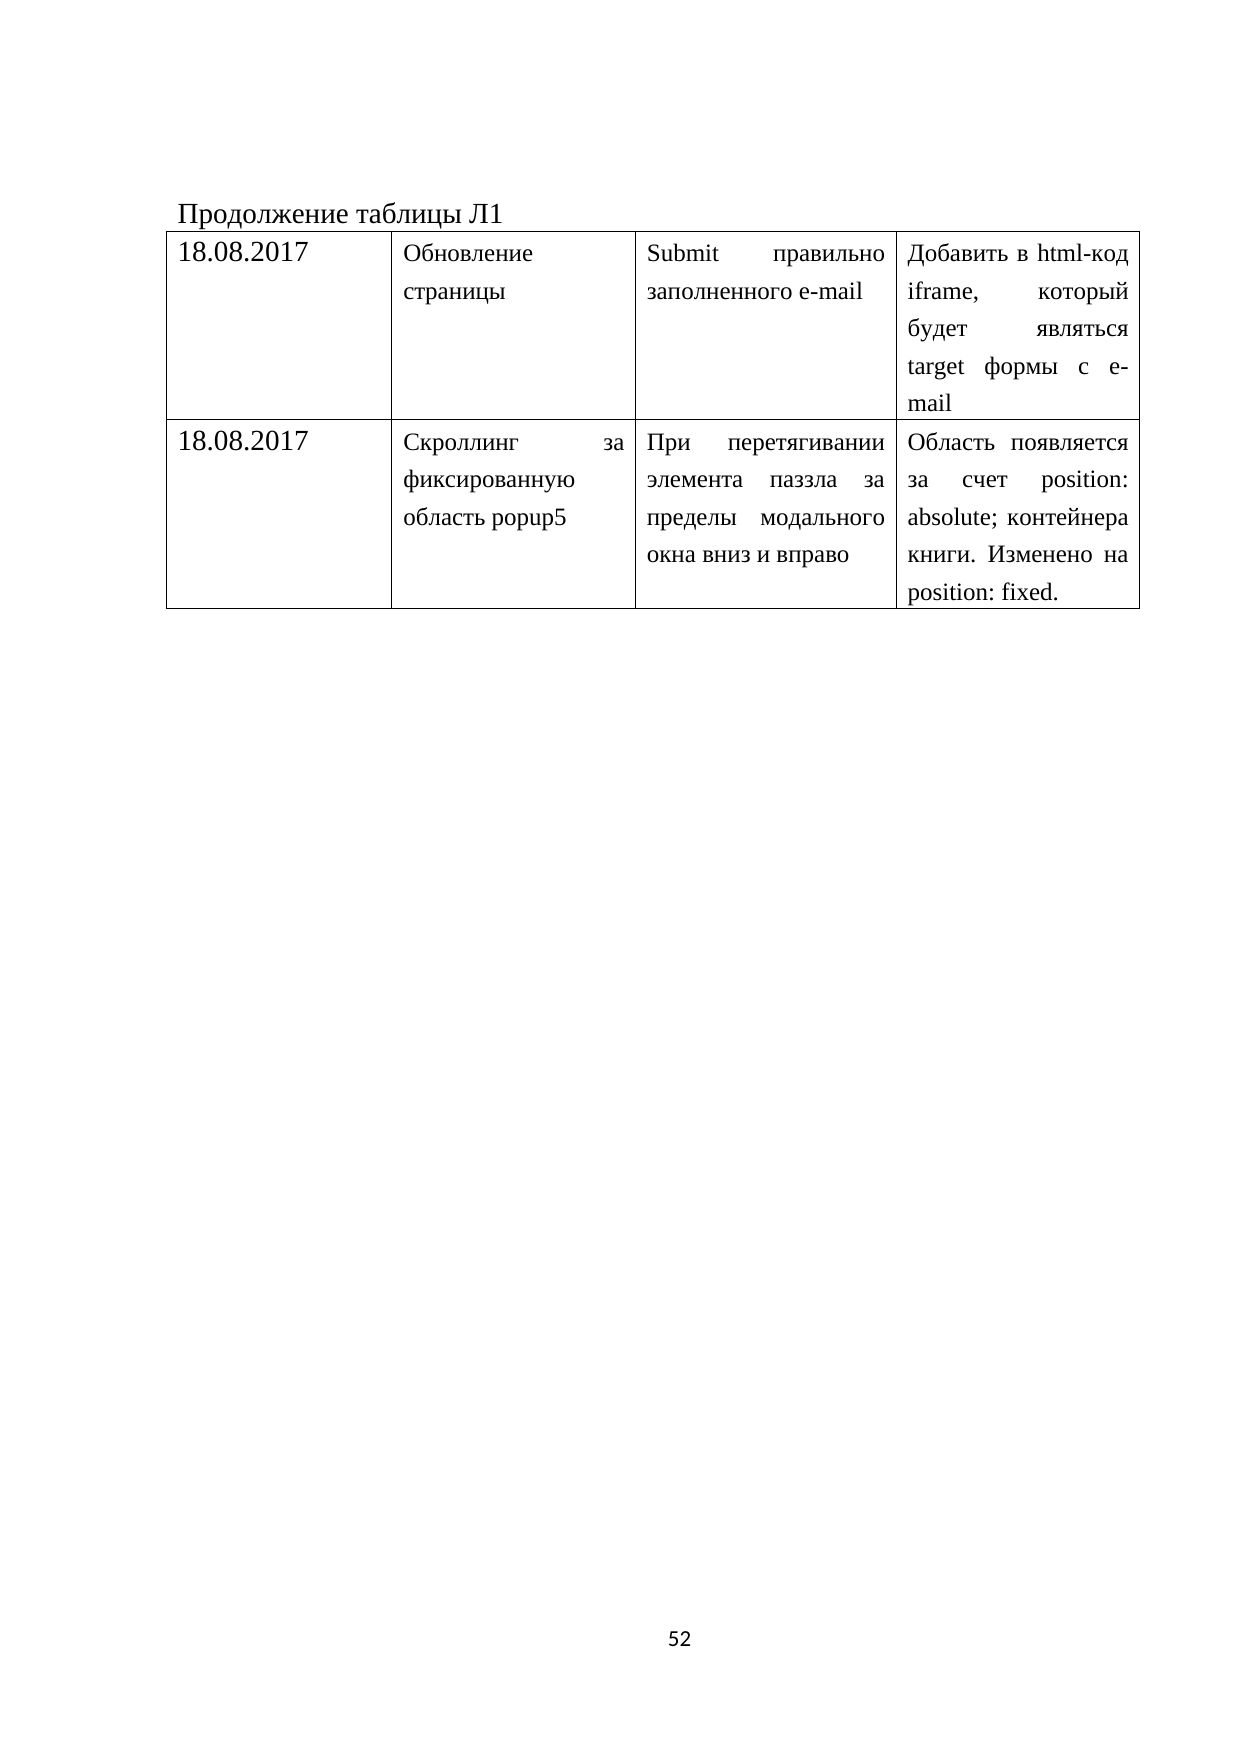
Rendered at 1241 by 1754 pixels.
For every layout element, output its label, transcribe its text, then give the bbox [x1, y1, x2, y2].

table_cell 18.08.2017 [167, 420, 391, 608]
table_cell Скроллинг за фиксированную область popup5 [392, 420, 635, 608]
table_cell Область появляется за счет position: absolute; контейнера книги. Изменено на position: fixed. [897, 420, 1139, 608]
table_cell При перетягивании элемента паззла за пределы модального окна вниз и вправо [636, 420, 896, 608]
table_header Обновление страницы [392, 232, 635, 419]
table_header Submit правильно заполненного e-mail [636, 232, 896, 419]
table_header 18.08.2017 [167, 232, 391, 419]
text Продолжение таблицы Л1 [177, 193, 1181, 231]
table_header Добавить в html-код iframe, который будет являться target формы с e-mail [897, 232, 1139, 419]
